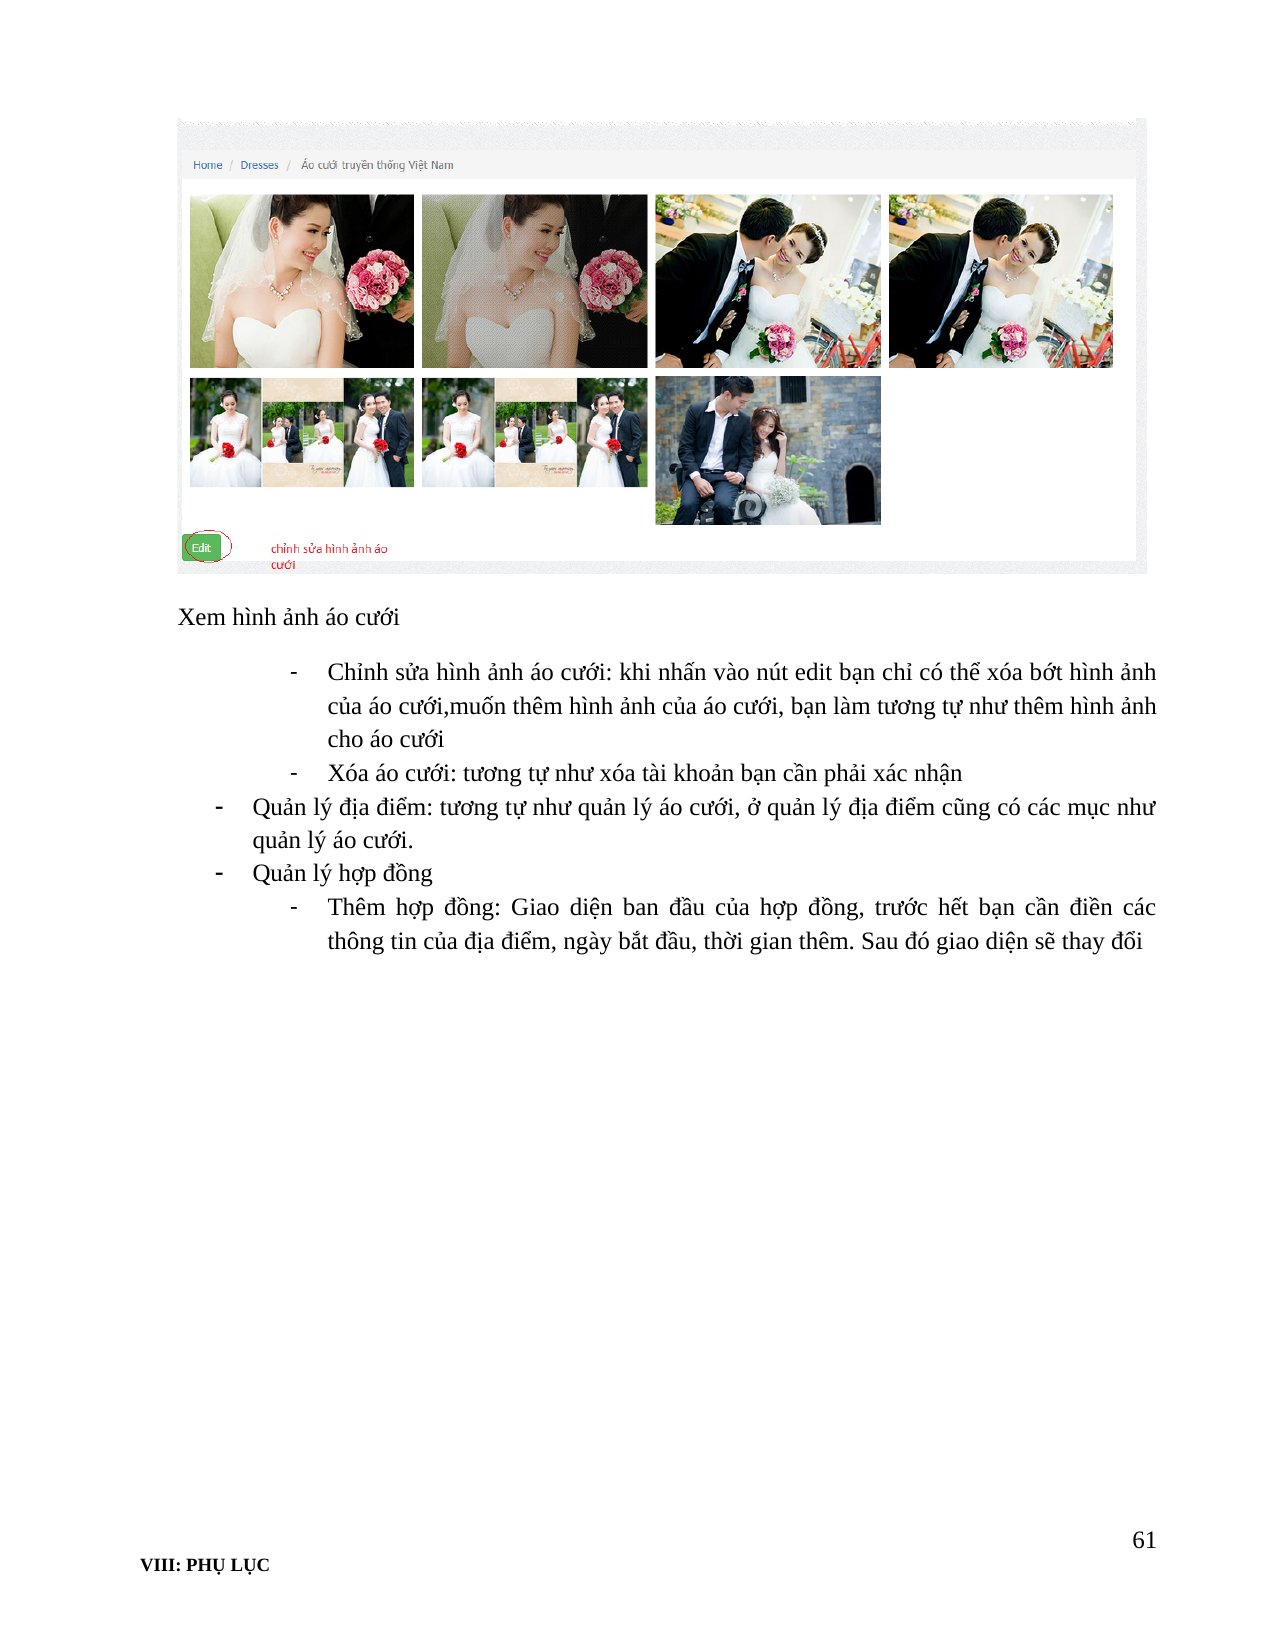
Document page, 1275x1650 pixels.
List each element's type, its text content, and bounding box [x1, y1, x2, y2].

text Xem hình ảnh áo cưới [177, 602, 1157, 631]
list Chỉnh sửa hình ảnh áo cưới: khi nhấn vào nút edit bạn chỉ có thể xóa bớt hình ảnh của áo cưới,muốn thêm hình ảnh của áo cưới, bạn làm tương tự như thêm hình ảnh cho áo cưới [290, 656, 1157, 753]
list Xóa áo cưới: tương tự như xóa tài khoản bạn cần phải xác nhận [290, 757, 1157, 788]
list Quản lý hợp đồng [215, 858, 1157, 887]
list Thêm hợp đồng: Giao diện ban đầu của hợp đồng, trước hết bạn cần điền các thông tin của địa điểm, ngày bắt đầu, thời gian thêm. Sau đó giao diện sẽ thay đổi [290, 891, 1157, 955]
list Quản lý địa điểm: tương tự như quản lý áo cưới, ở quản lý địa điểm cũng có các mục như quản lý áo cưới. [215, 792, 1157, 854]
picture [177, 118, 1156, 578]
